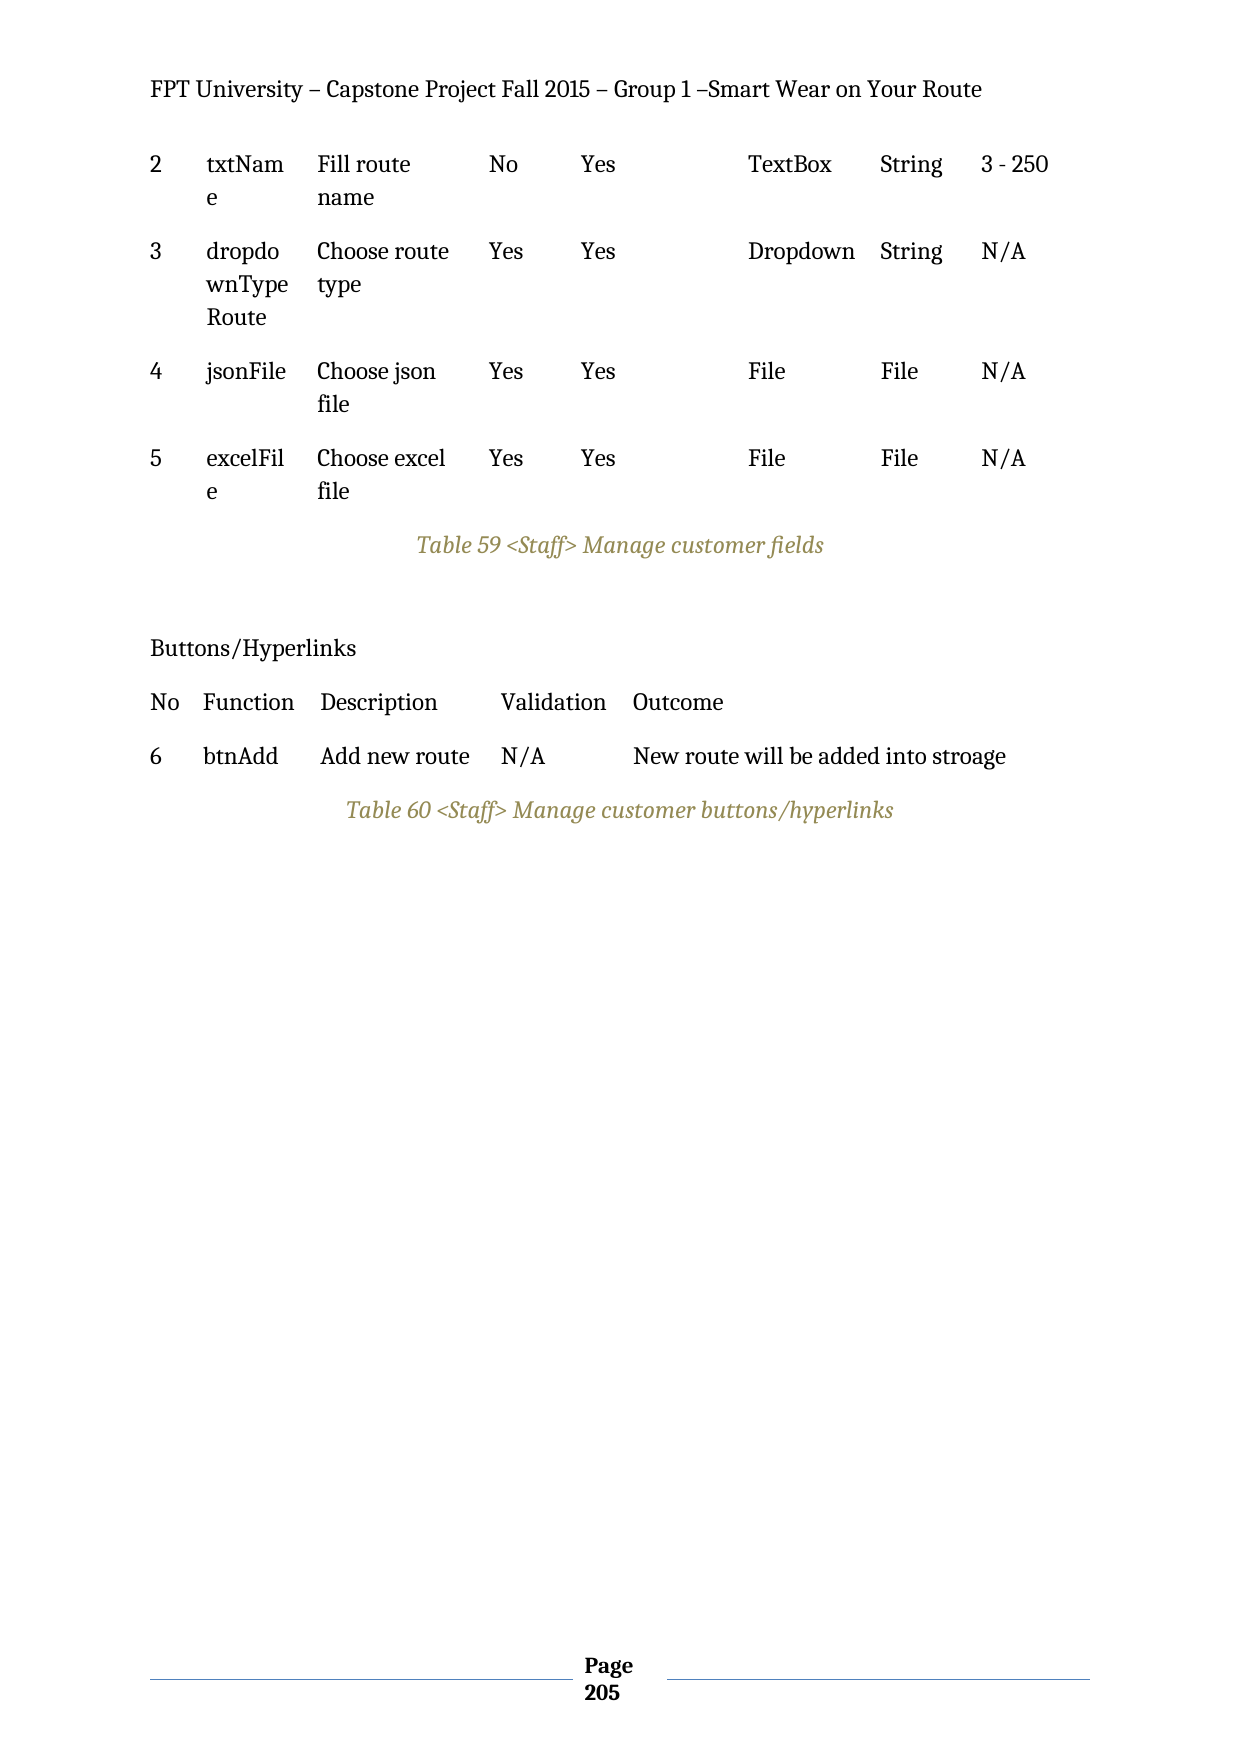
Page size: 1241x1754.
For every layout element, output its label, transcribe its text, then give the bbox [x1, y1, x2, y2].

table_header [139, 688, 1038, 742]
text Buttons/Hyperlinks [150, 634, 1090, 663]
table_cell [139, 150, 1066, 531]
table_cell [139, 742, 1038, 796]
